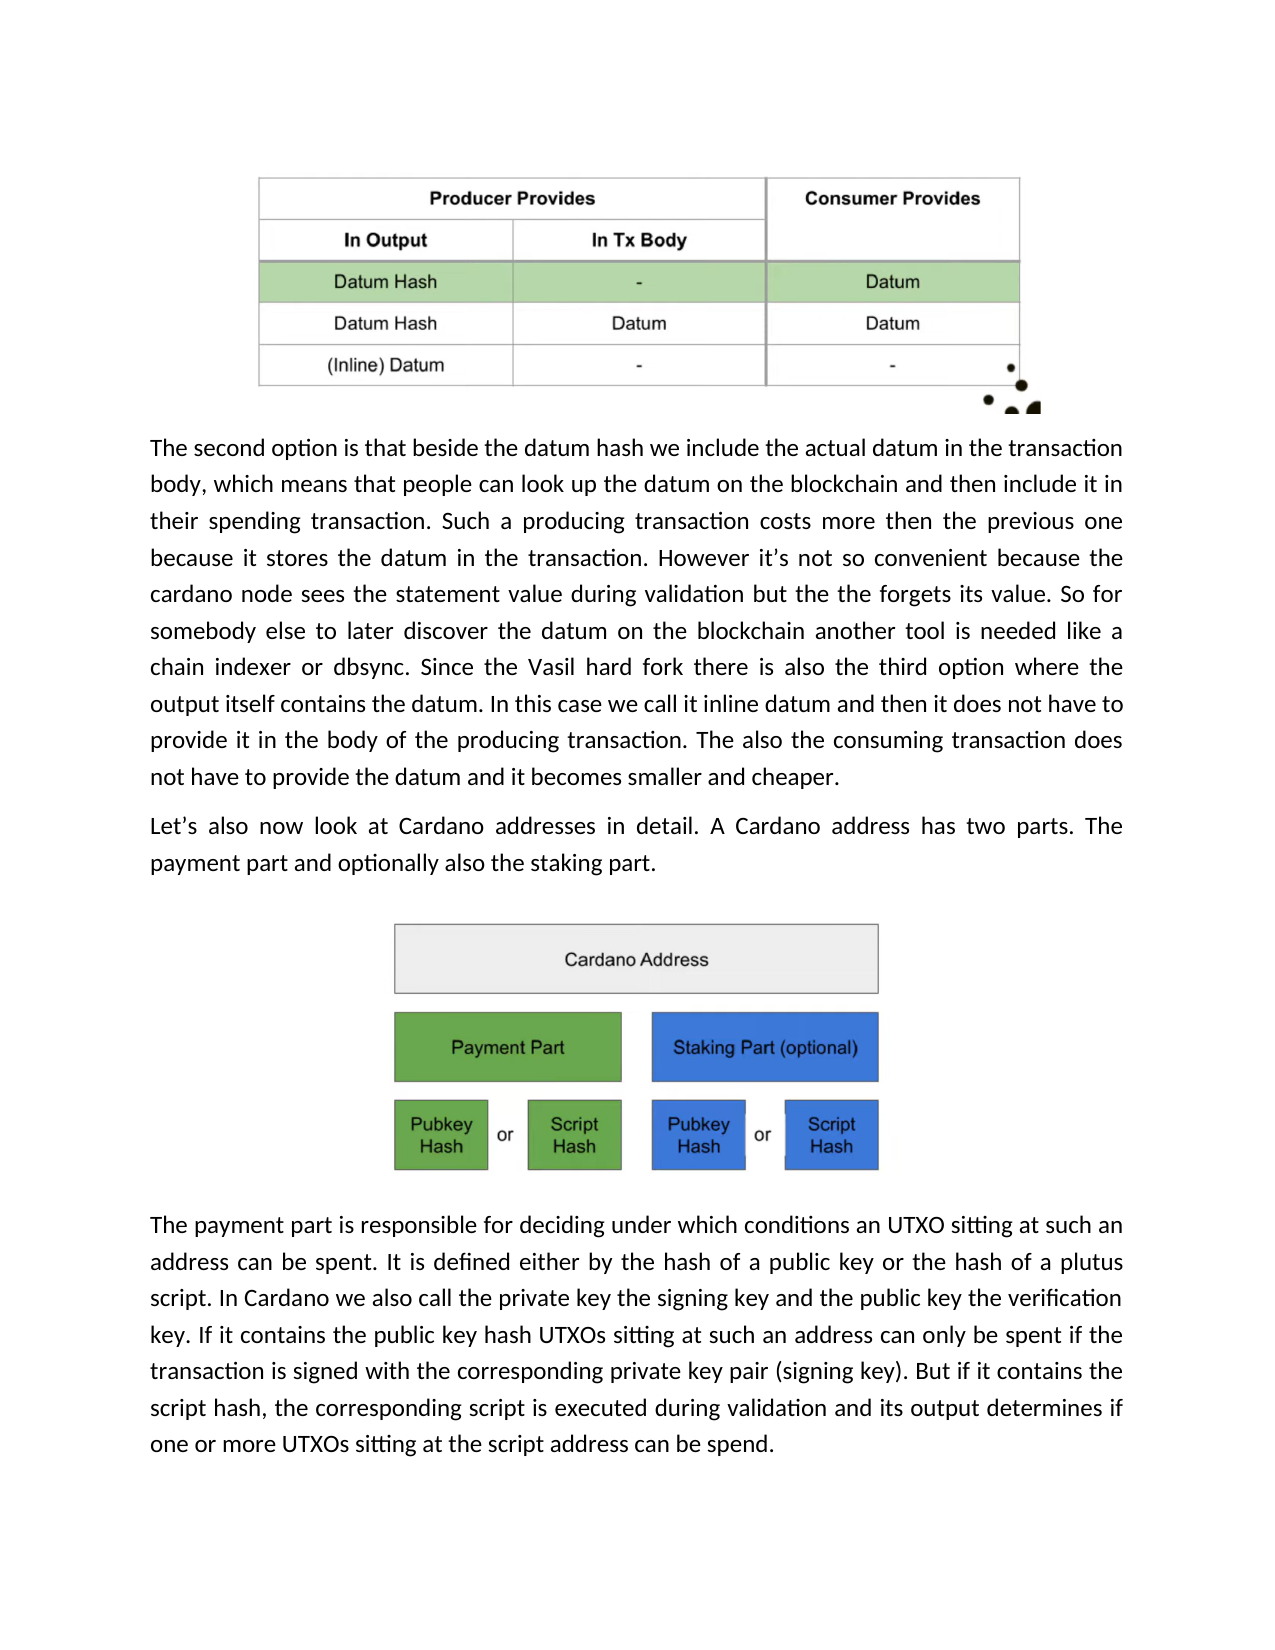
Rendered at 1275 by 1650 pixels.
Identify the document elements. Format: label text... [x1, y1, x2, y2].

picture [370, 895, 905, 1191]
text The payment part is responsible for deciding under which conditions an UTXO sitting at such an address can be spent. It is defined either by the hash of a public key or the hash of a plutus script. In Cardano we also call the private key the signing key and the public key the verification key. If it contains the public key hash UTXOs sitting at such an address can only be spent if the transaction is signed with the corresponding private key pair (signing key). But if it contains the script hash, the corresponding script is executed during validation and its output determines if one or more UTXOs sitting at the script address can be spend. [150, 1209, 1125, 1459]
picture [234, 150, 1041, 414]
text The second option is that beside the datum hash we include the actual datum in the transaction body, which means that people can look up the datum on the blockchain and then include it in their spending transaction. Such a producing transaction costs more then the previous one because it stores the datum in the transaction. However it’s not so convenient because the cardano node sees the statement value during validation but the the forgets its value. So for somebody else to later discover the datum on the blockchain another tool is needed like a chain indexer or dbsync. Since the Vasil hard fork there is also the third option where the output itself contains the datum. In this case we call it inline datum and then it does not have to provide it in the body of the producing transaction. The also the consuming transaction does not have to provide the datum and it becomes smaller and cheaper. [150, 432, 1125, 792]
text Let’s also now look at Cardano addresses in detail. A Cardano address has two parts. The payment part and optionally also the staking part. [150, 810, 1125, 877]
